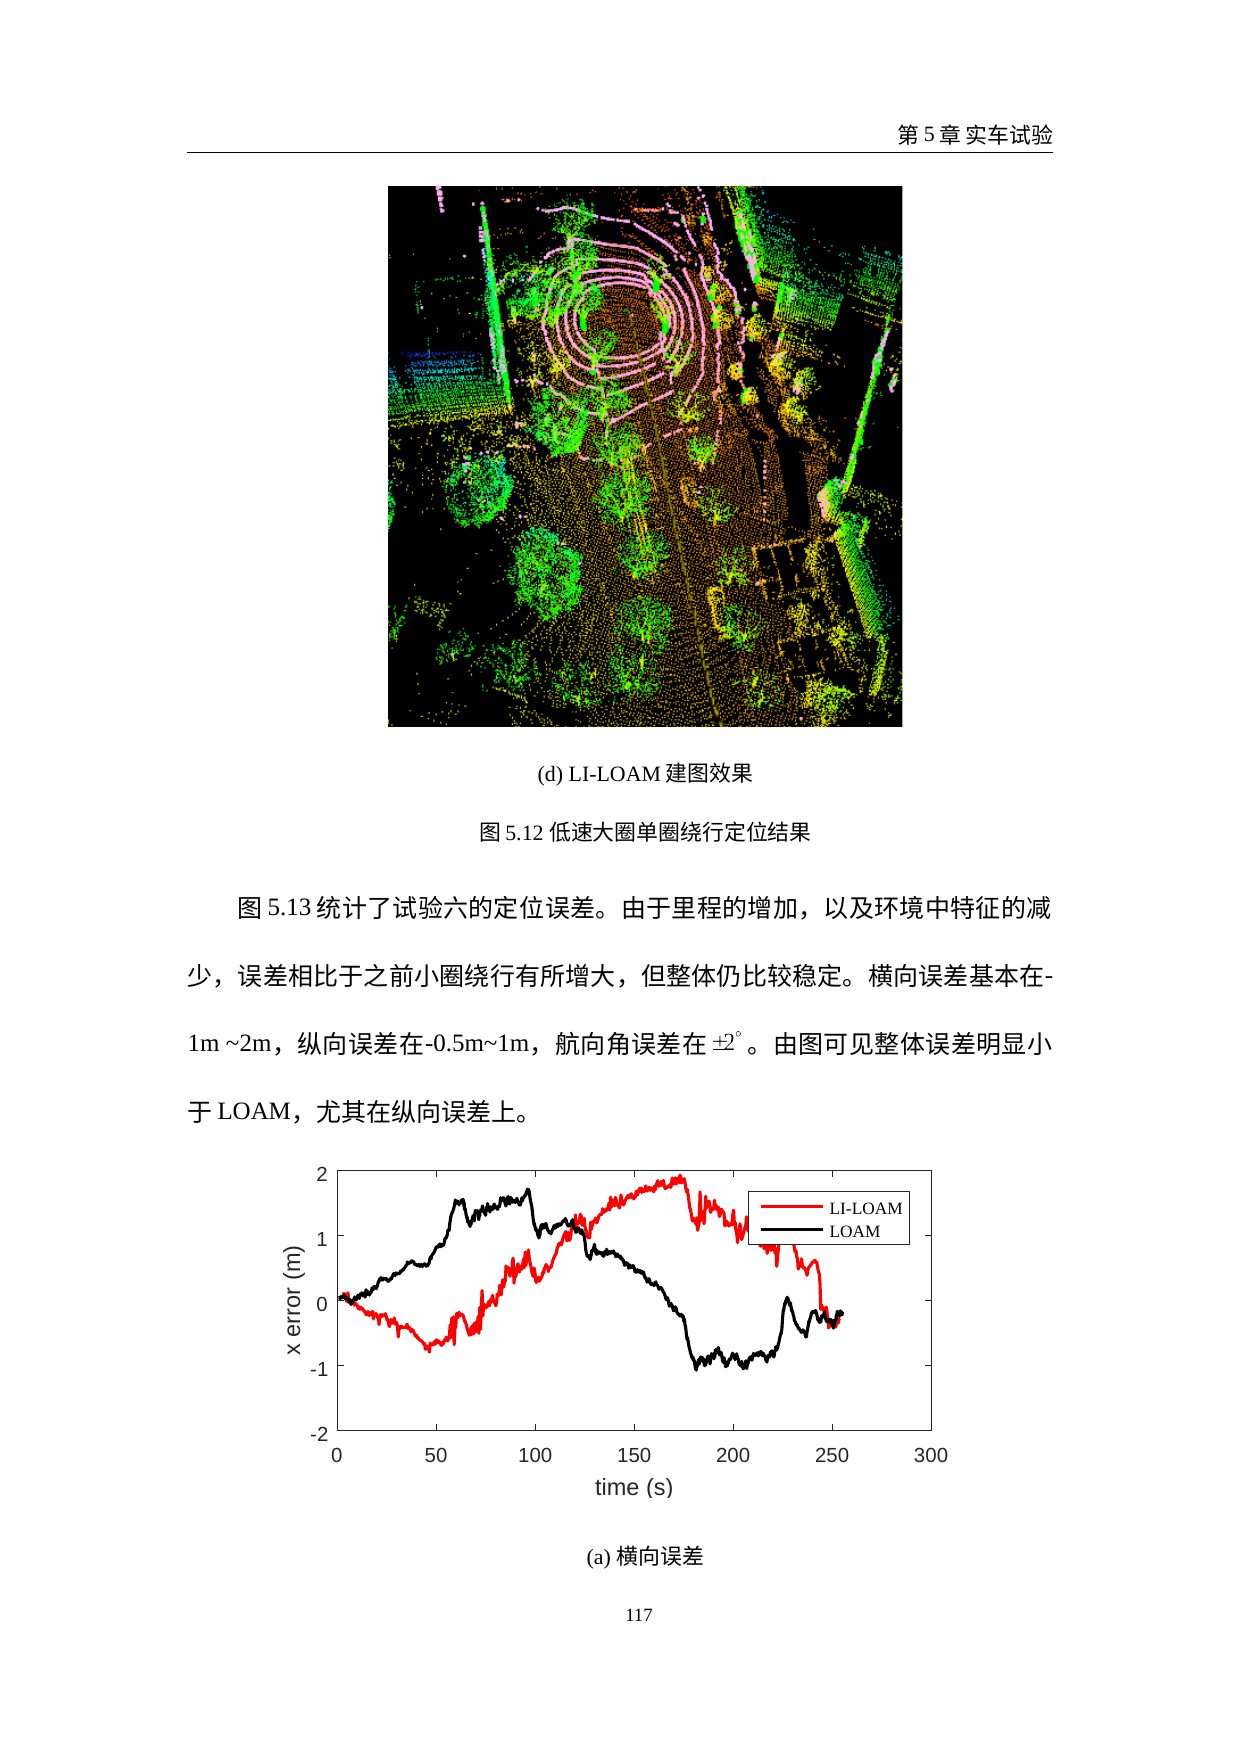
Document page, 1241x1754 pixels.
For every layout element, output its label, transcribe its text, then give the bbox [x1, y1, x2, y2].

text 图5.12 低速大圈单圈绕行定位结果 [187, 814, 1053, 848]
text (d) LI-LOAM建图效果 [187, 755, 1053, 789]
picture [388, 186, 903, 727]
text (a) 横向误差 [187, 1537, 1053, 1571]
text 图5.13统计了试验六的定位误差。由于里程的增加，以及环境中特征的减少，误差相比于之前小圈绕行有所增大，但整体仍比较稳定。横向误差基本在-1m ~2m，纵向误差在-0.5m~1m，航向角误差在。由图可见整体误差明显小于LOAM，尤其在纵向误差上。 [187, 873, 1053, 1144]
